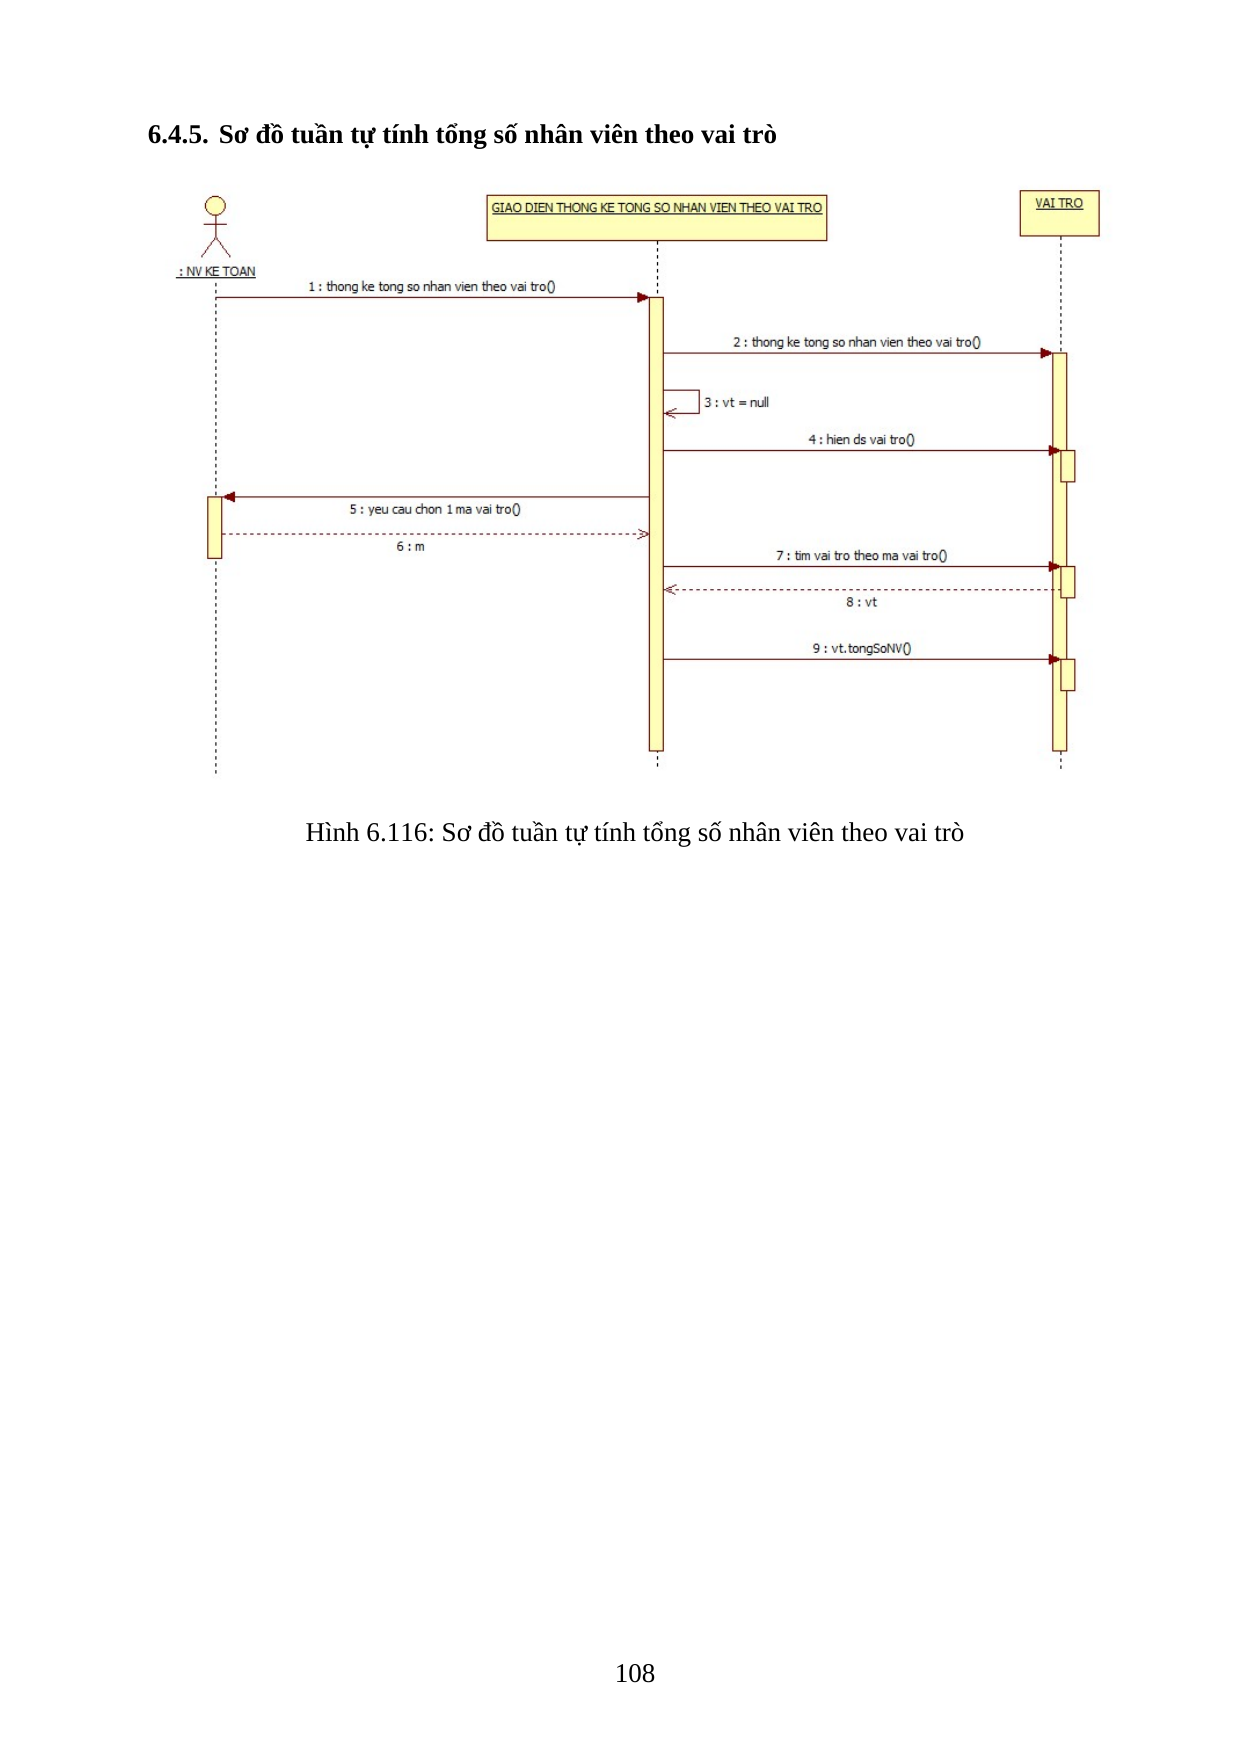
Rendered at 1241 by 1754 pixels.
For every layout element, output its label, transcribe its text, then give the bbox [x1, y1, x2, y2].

subtitle Sơ đồ tuần tự tính tổng số nhân viên theo vai trò [148, 118, 1122, 149]
picture [147, 167, 1123, 798]
